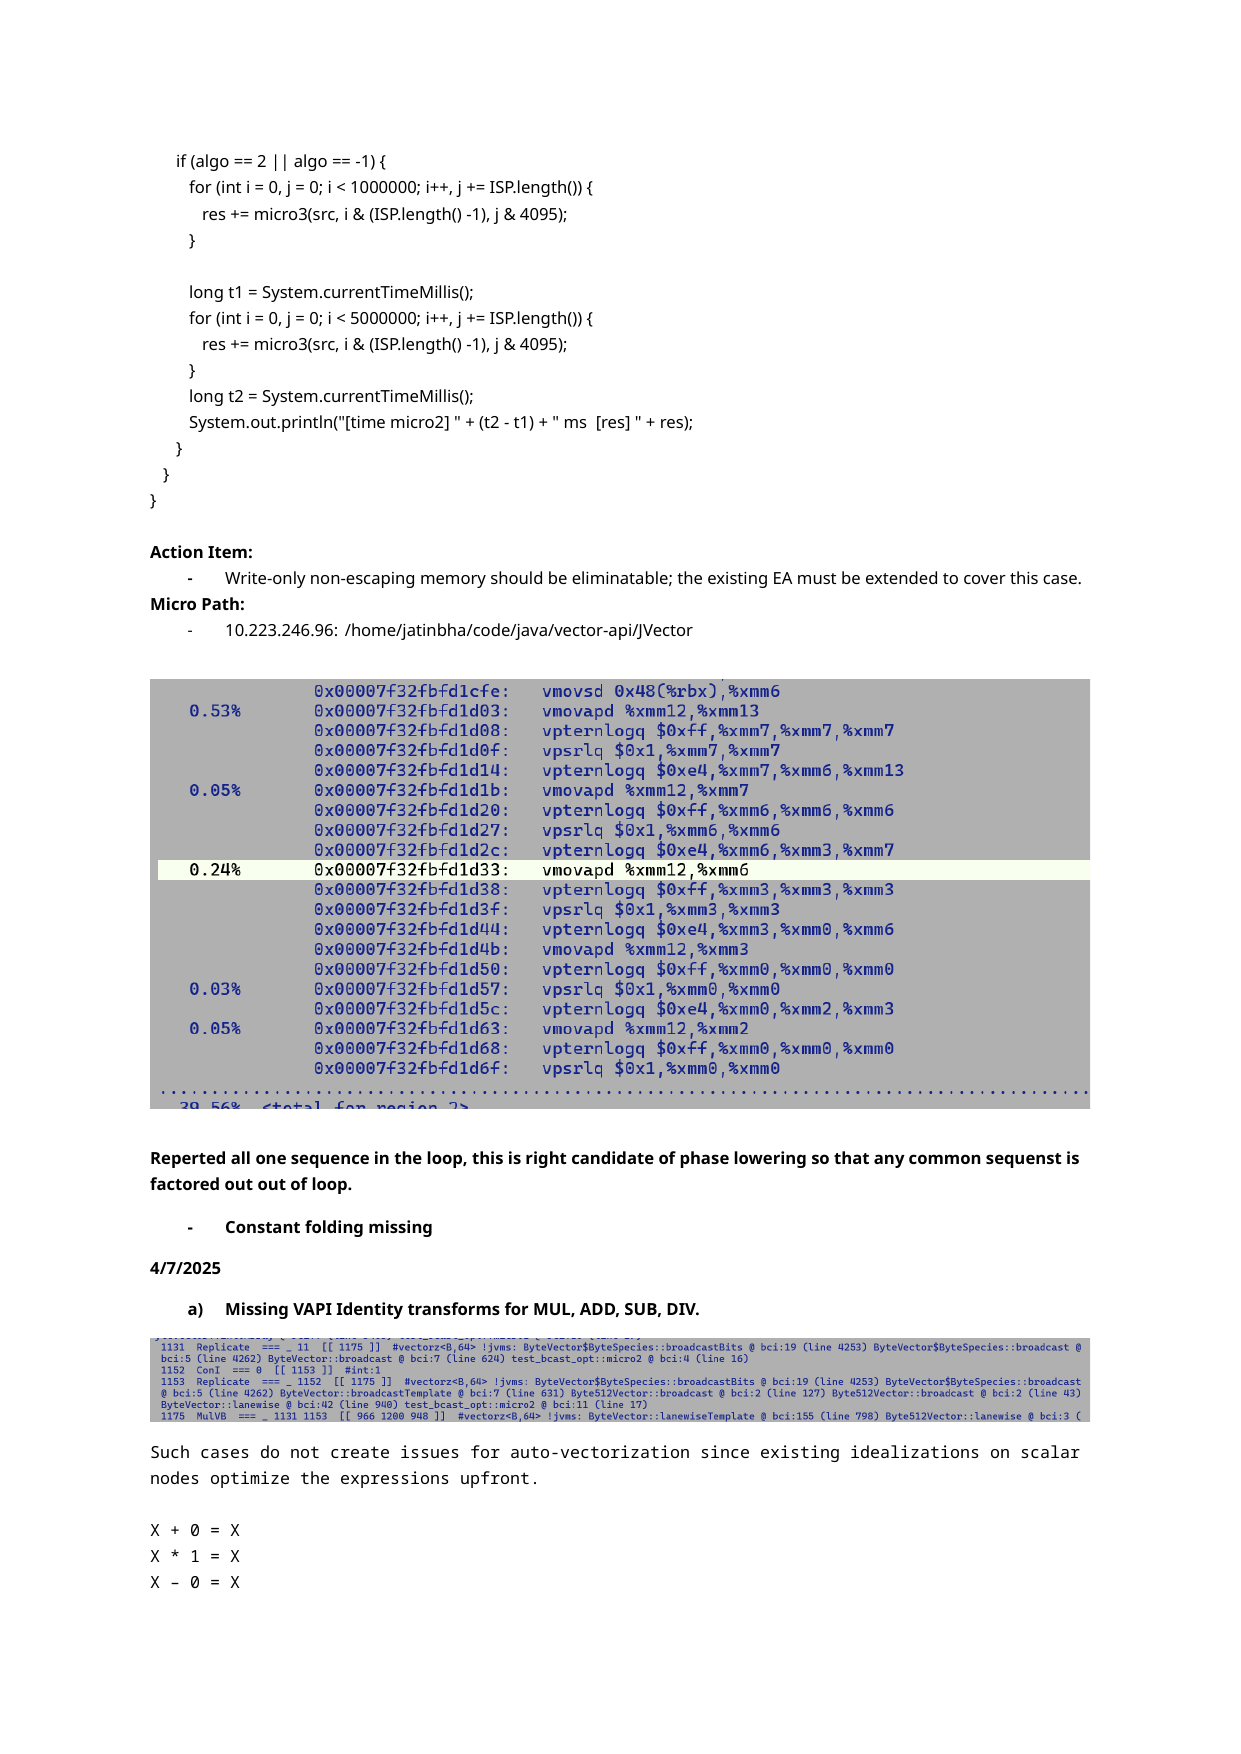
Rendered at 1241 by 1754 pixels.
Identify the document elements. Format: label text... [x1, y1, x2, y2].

text X * 1 = X [150, 1545, 1090, 1568]
text for (int i = 0, j = 0; i < 1000000; i++, j += ISP.length()) { [150, 176, 1090, 199]
text } [150, 462, 1090, 485]
text X – 0 = X [150, 1571, 1090, 1594]
text } [150, 358, 1090, 381]
text if (algo == 2 || algo == -1) { [150, 150, 1090, 173]
text res += micro3(src, i & (ISP.length() -1), j & 4095); [150, 202, 1090, 225]
list 10.223.246.96: /home/jatinbha/code/java/vector-api/JVector [187, 619, 1090, 641]
text Such cases do not create issues for auto-vectorization since existing idealizations on scalar nodes optimize the expressions upfront. [150, 1441, 1090, 1489]
picture [150, 679, 1091, 1109]
text Action Item: [150, 541, 1090, 563]
list Constant folding missing [187, 1216, 1090, 1238]
text long t2 = System.currentTimeMillis(); [150, 384, 1090, 407]
text } [150, 488, 1090, 511]
text } [150, 436, 1090, 459]
text X + 0 = X [150, 1519, 1090, 1542]
text 4/7/2025 [150, 1257, 1090, 1279]
list Write-only non-escaping memory should be eliminatable; the existing EA must be extended to cover this case. [187, 567, 1090, 589]
text } [150, 228, 1090, 251]
text for (int i = 0, j = 0; i < 5000000; i++, j += ISP.length()) { [150, 306, 1090, 329]
text Micro Path: [150, 593, 1090, 615]
text res += micro3(src, i & (ISP.length() -1), j & 4095); [150, 332, 1090, 355]
text long t1 = System.currentTimeMillis(); [150, 280, 1090, 303]
list Missing VAPI Identity transforms for MUL, ADD, SUB, DIV. [187, 1298, 1090, 1321]
text Reperted all one sequence in the loop, this is right candidate of phase lowering so that any common sequenst is factored out out of loop. [150, 1147, 1090, 1196]
text System.out.println("[time micro2] " + (t2 - t1) + " ms [res] " + res); [150, 410, 1090, 433]
picture [150, 1338, 1091, 1422]
